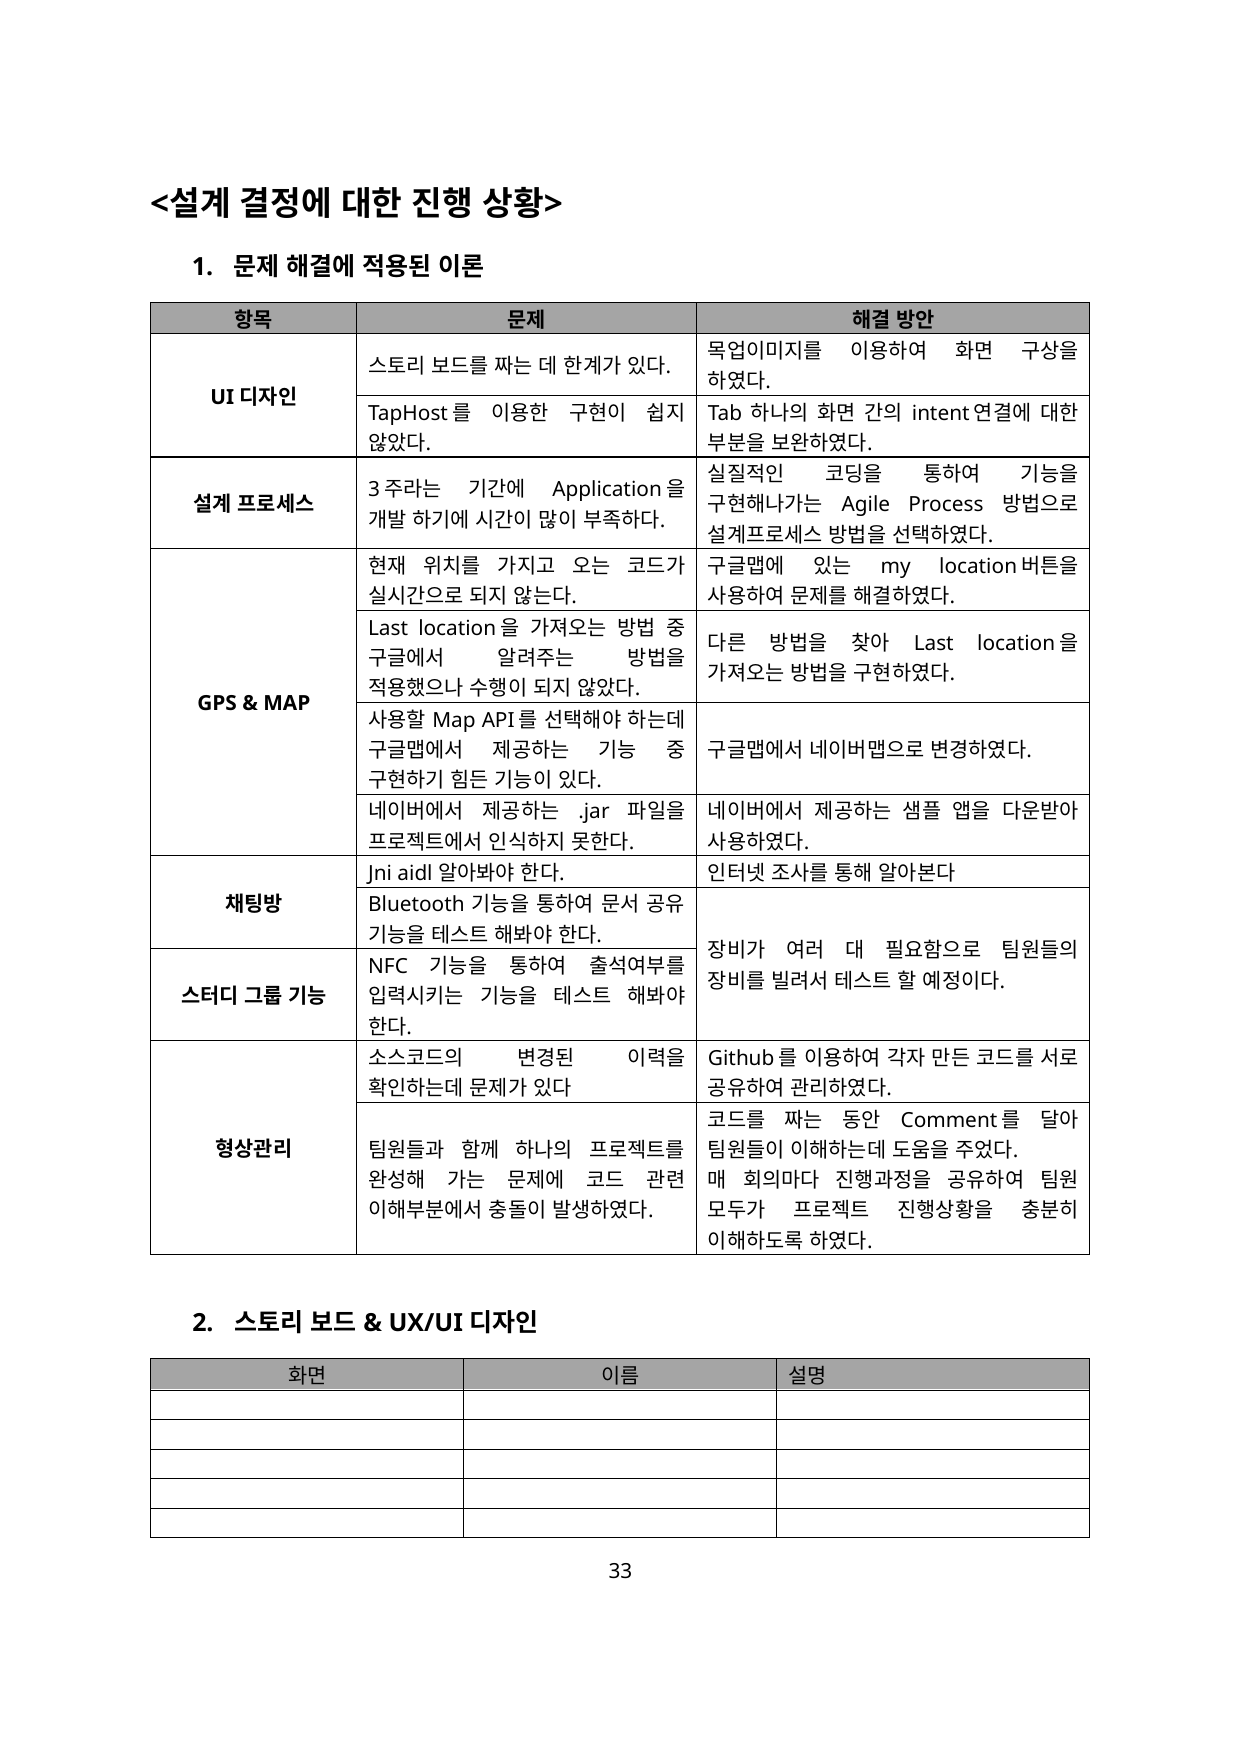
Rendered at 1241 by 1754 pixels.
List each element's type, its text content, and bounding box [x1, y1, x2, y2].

text 스토리 보드 & UX/UI 디자인 [192, 1303, 1090, 1339]
table_header 화면 [151, 1359, 463, 1389]
table_cell 목업이미지를 이용하여 화면 구상을 하였다. [697, 334, 1089, 395]
table_cell 네이버에서 제공하는 .jar 파일을 프로젝트에서 인식하지 못한다. [357, 795, 696, 855]
table_cell [464, 1509, 776, 1537]
table_header 설명 [777, 1359, 1089, 1389]
table_cell [464, 1391, 776, 1419]
list 문제 해결에 적용된 이론 [192, 246, 1090, 282]
table_cell 네이버에서 제공하는 샘플 앱을 다운받아 사용하였다. [697, 795, 1089, 855]
table_cell GPS & MAP [151, 549, 356, 855]
table_cell [777, 1509, 1089, 1537]
table_cell [151, 1391, 463, 1419]
table_cell [151, 1479, 463, 1507]
table_cell 3주라는 기간에 Application을 개발 하기에 시간이 많이 부족하다. [357, 458, 696, 548]
table_cell 구글맵에 있는 my location버튼을 사용하여 문제를 해결하였다. [697, 549, 1089, 610]
table_cell 현재 위치를 가지고 오는 코드가 실시간으로 되지 않는다. [357, 549, 696, 610]
table_header 이름 [464, 1359, 776, 1389]
table_cell [464, 1450, 776, 1478]
table_cell 설계 프로세스 [151, 458, 356, 548]
text <설계 결정에 대한 진행 상황> [150, 177, 1090, 226]
table_cell 채팅방 [151, 856, 356, 948]
table_cell UI 디자인 [151, 334, 356, 456]
table_cell 코드를 짜는 동안 Comment를 달아 팀원들이 이해하는데 도움을 주었다. 매 회의마다 진행과정을 공유하여 팀원 모두가 프로젝트 진행상황을 충분히 이해하도록 하였다. [697, 1103, 1089, 1254]
table_cell [777, 1450, 1089, 1478]
table_cell 형상관리 [151, 1041, 356, 1254]
table_cell 장비가 여러 대 필요함으로 팀원들의 장비를 빌려서 테스트 할 예정이다. [697, 888, 1089, 1040]
table_cell 인터넷 조사를 통해 알아본다 [697, 856, 1089, 887]
table_cell [151, 1420, 463, 1448]
table_cell [151, 1509, 463, 1537]
table_header 해결 방안 [697, 303, 1089, 333]
table_cell [464, 1479, 776, 1507]
table_cell Jni aidl 알아봐야 한다. [357, 856, 696, 887]
table_header 문제 [357, 303, 696, 333]
table_cell [777, 1420, 1089, 1448]
table_cell 실질적인 코딩을 통하여 기능을 구현해나가는 Agile Process 방법으로 설계프로세스 방법을 선택하였다. [697, 458, 1089, 548]
table_cell [151, 1450, 463, 1478]
table_cell 스토리 보드를 짜는 데 한계가 있다. [357, 334, 696, 395]
table_cell [464, 1420, 776, 1448]
table_cell 다른 방법을 찾아 Last location을 가져오는 방법을 구현하였다. [697, 611, 1089, 702]
table_cell Tab 하나의 화면 간의 intent연결에 대한 부분을 보완하였다. [697, 396, 1089, 456]
table_cell NFC 기능을 통하여 출석여부를 입력시키는 기능을 테스트 해봐야 한다. [357, 949, 696, 1040]
table_cell TapHost를 이용한 구현이 쉽지 않았다. [357, 396, 696, 456]
table_cell 구글맵에서 네이버맵으로 변경하였다. [697, 703, 1089, 794]
table_cell Bluetooth 기능을 통하여 문서 공유 기능을 테스트 해봐야 한다. [357, 888, 696, 948]
table_cell 팀원들과 함께 하나의 프로젝트를 완성해 가는 문제에 코드 관련 이해부분에서 충돌이 발생하였다. [357, 1103, 696, 1254]
table_cell [777, 1391, 1089, 1419]
table_header 항목 [151, 303, 356, 333]
table_cell Last location을 가져오는 방법 중 구글에서 알려주는 방법을 적용했으나 수행이 되지 않았다. [357, 611, 696, 702]
table_cell Github를 이용하여 각자 만든 코드를 서로 공유하여 관리하였다. [697, 1041, 1089, 1102]
table_cell 소스코드의 변경된 이력을 확인하는데 문제가 있다 [357, 1041, 696, 1102]
table_cell [777, 1479, 1089, 1507]
table_cell 스터디 그룹 기능 [151, 949, 356, 1040]
table_cell 사용할 Map API를 선택해야 하는데 구글맵에서 제공하는 기능 중 구현하기 힘든 기능이 있다. [357, 703, 696, 794]
